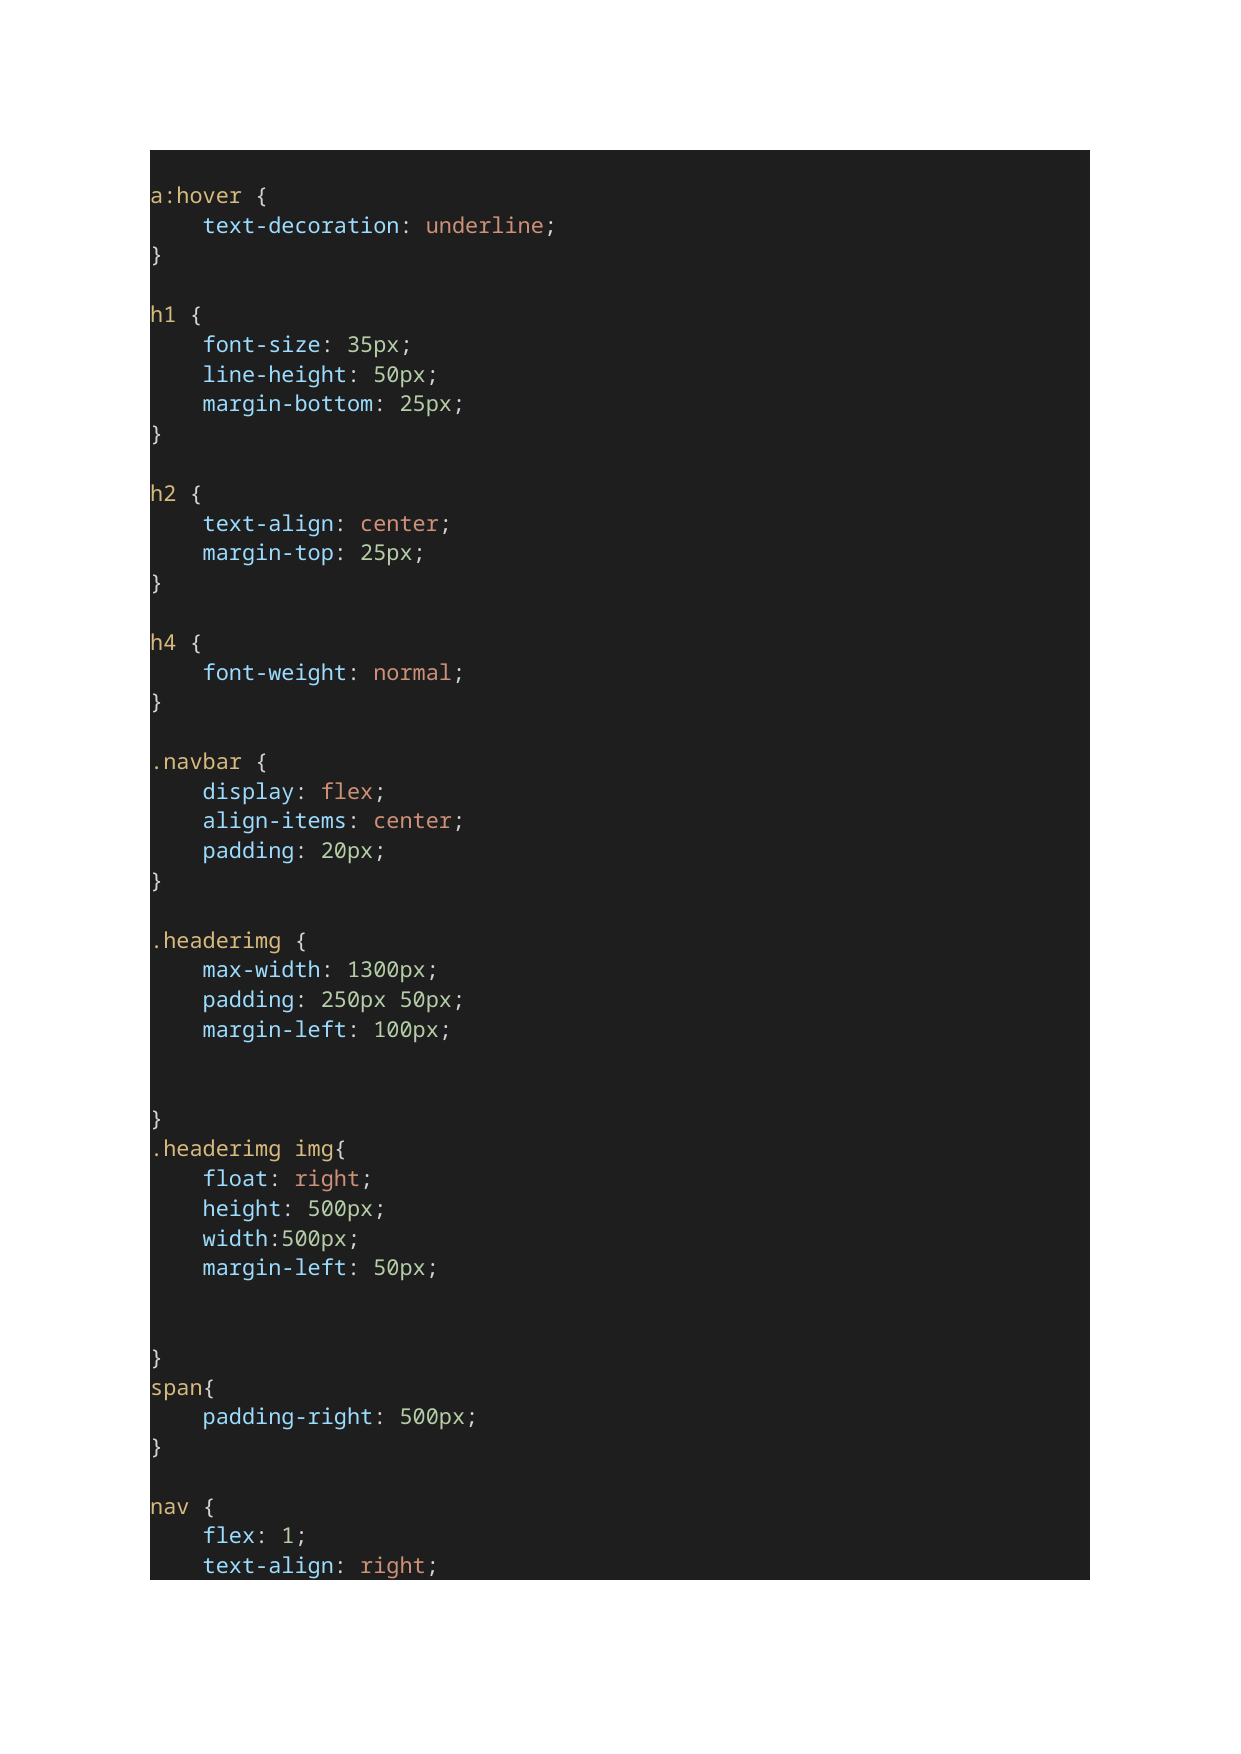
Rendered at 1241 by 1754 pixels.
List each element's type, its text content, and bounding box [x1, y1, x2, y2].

text flex: 1; [150, 1520, 1090, 1550]
text span{ [150, 1371, 1090, 1401]
text padding-right: 500px; [150, 1401, 1090, 1431]
text font-weight: normal; [150, 656, 1090, 686]
text .headerimg img{ [150, 1133, 1090, 1163]
text height: 500px; [150, 1193, 1090, 1222]
text } [150, 418, 1090, 448]
text font-size: 35px; [150, 329, 1090, 358]
text } [150, 865, 1090, 895]
text h2 { [150, 478, 1090, 507]
text line-height: 50px; [150, 358, 1090, 388]
text padding: 250px 50px; [150, 984, 1090, 1014]
text } [150, 1103, 1090, 1133]
text max-width: 1300px; [150, 954, 1090, 984]
text text-align: center; [150, 507, 1090, 537]
text } [150, 1431, 1090, 1461]
text } [150, 567, 1090, 597]
text } [150, 1342, 1090, 1371]
text padding: 20px; [150, 835, 1090, 865]
text text-decoration: underline; [150, 209, 1090, 239]
text float: right; [150, 1163, 1090, 1193]
text margin-left: 100px; [150, 1014, 1090, 1044]
text margin-left: 50px; [150, 1252, 1090, 1282]
text h1 { [150, 299, 1090, 329]
text align-items: center; [150, 805, 1090, 835]
text margin-top: 25px; [150, 537, 1090, 567]
text } [150, 239, 1090, 269]
text margin-bottom: 25px; [150, 388, 1090, 418]
text } [150, 686, 1090, 716]
text display: flex; [150, 776, 1090, 805]
text h4 { [150, 627, 1090, 656]
text a:hover { [150, 180, 1090, 209]
text nav { [150, 1491, 1090, 1520]
text text-align: right; [150, 1550, 1090, 1580]
text .navbar { [150, 746, 1090, 776]
text .headerimg { [150, 924, 1090, 954]
text width:500px; [150, 1222, 1090, 1252]
